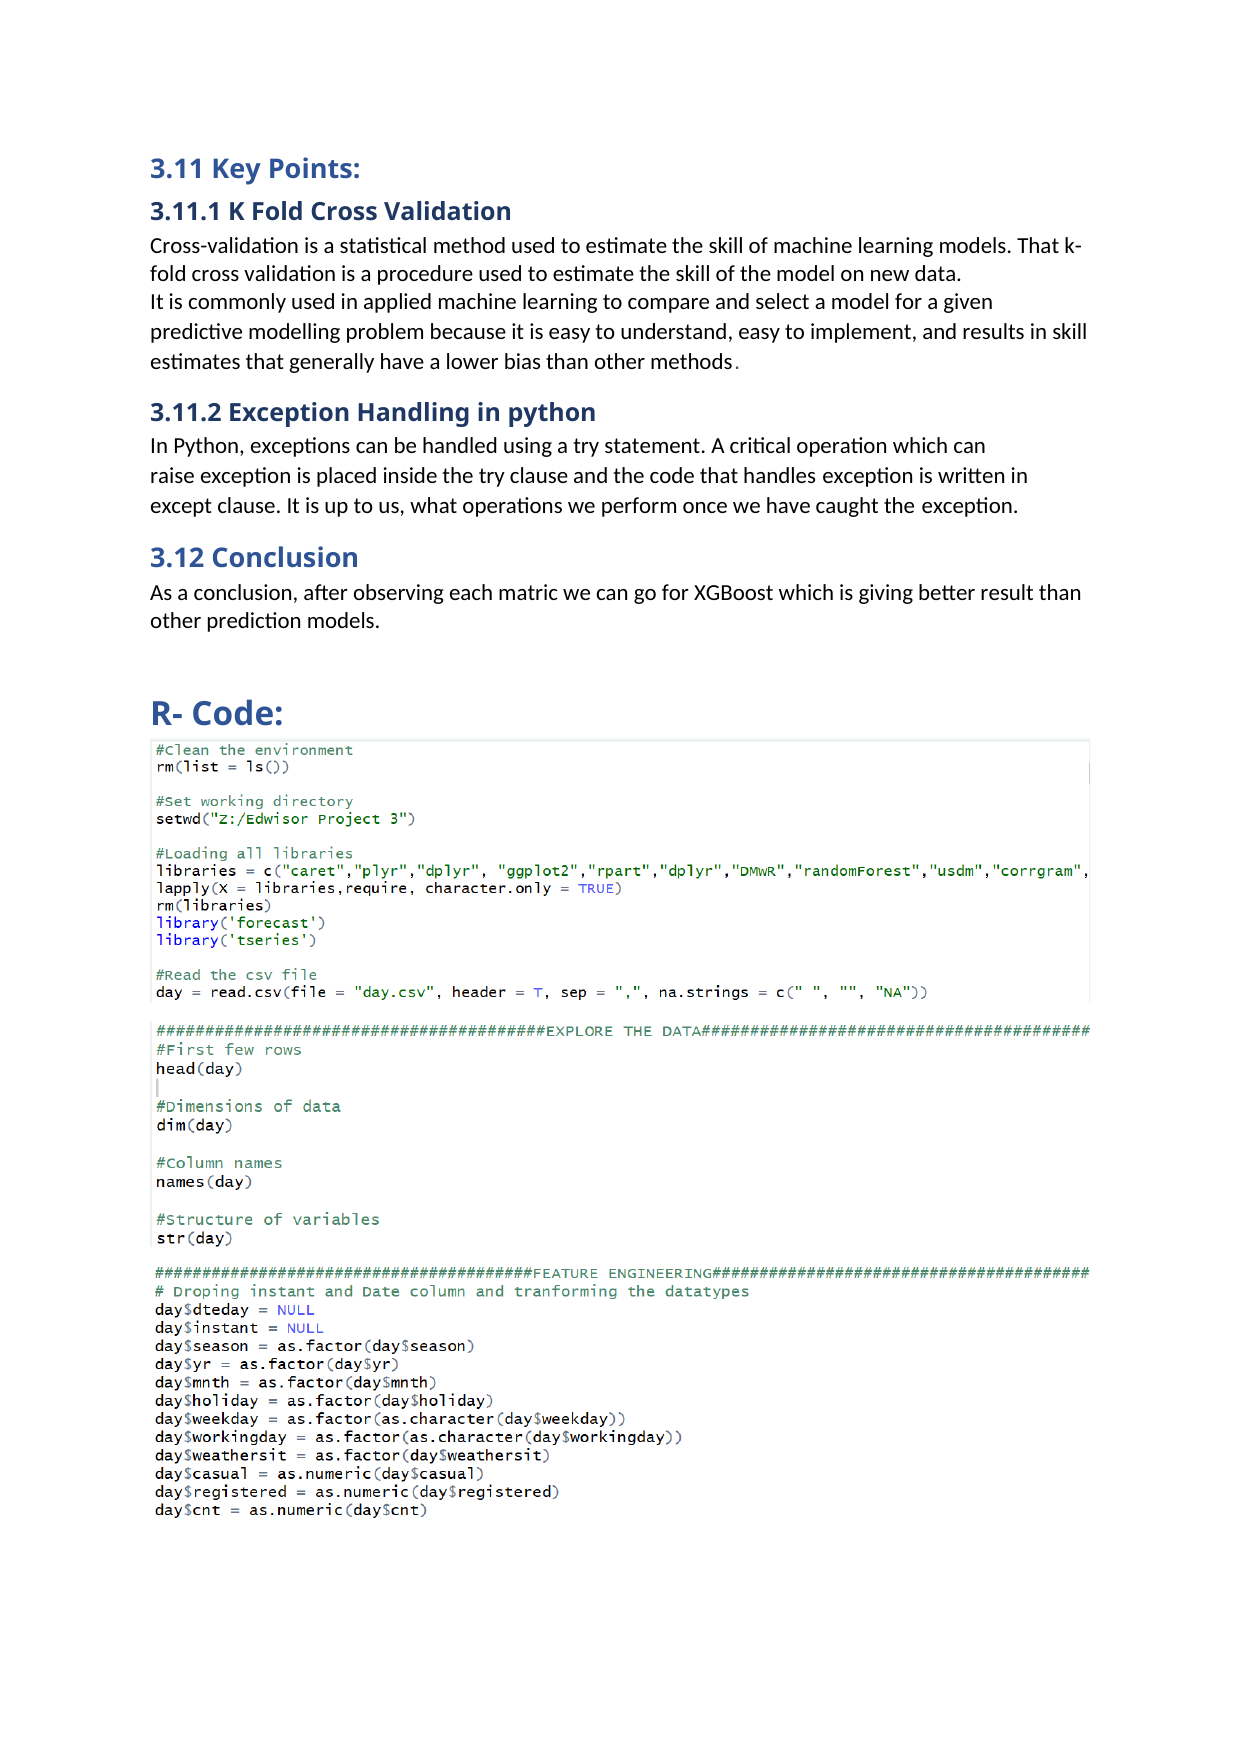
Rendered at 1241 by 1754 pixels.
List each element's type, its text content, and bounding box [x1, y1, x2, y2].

picture [150, 738, 1091, 1003]
text It is commonly used in applied machine learning to compare and select a model for a given predictive modelling problem because it is easy to understand, easy to implement, and results in skill estimates that generally have a lower bias than other methods. [150, 287, 1090, 375]
subtitle 3.12 Conclusion [150, 538, 1090, 575]
picture [150, 1021, 1091, 1247]
text Cross-validation is a statistical method used to estimate the skill of machine learning models. That k-fold cross validation is a procedure used to estimate the skill of the model on new data. [150, 231, 1090, 287]
picture [150, 1265, 1091, 1525]
text In Python, exceptions can be handled using a try statement. A critical operation which can raise exception is placed inside the try clause and the code that handles exception is written in except clause. It is up to us, what operations we perform once we have caught the exception. [150, 431, 1090, 519]
subtitle 3.11.2 Exception Handling in python [150, 394, 1090, 428]
subtitle R- Code: [150, 689, 1090, 735]
text As a conclusion, after observing each matric we can go for XGBoost which is giving better result than other prediction models. [150, 578, 1090, 634]
subtitle 3.11 Key Points: [150, 150, 1090, 187]
subtitle 3.11.1 K Fold Cross Validation [150, 194, 1090, 228]
